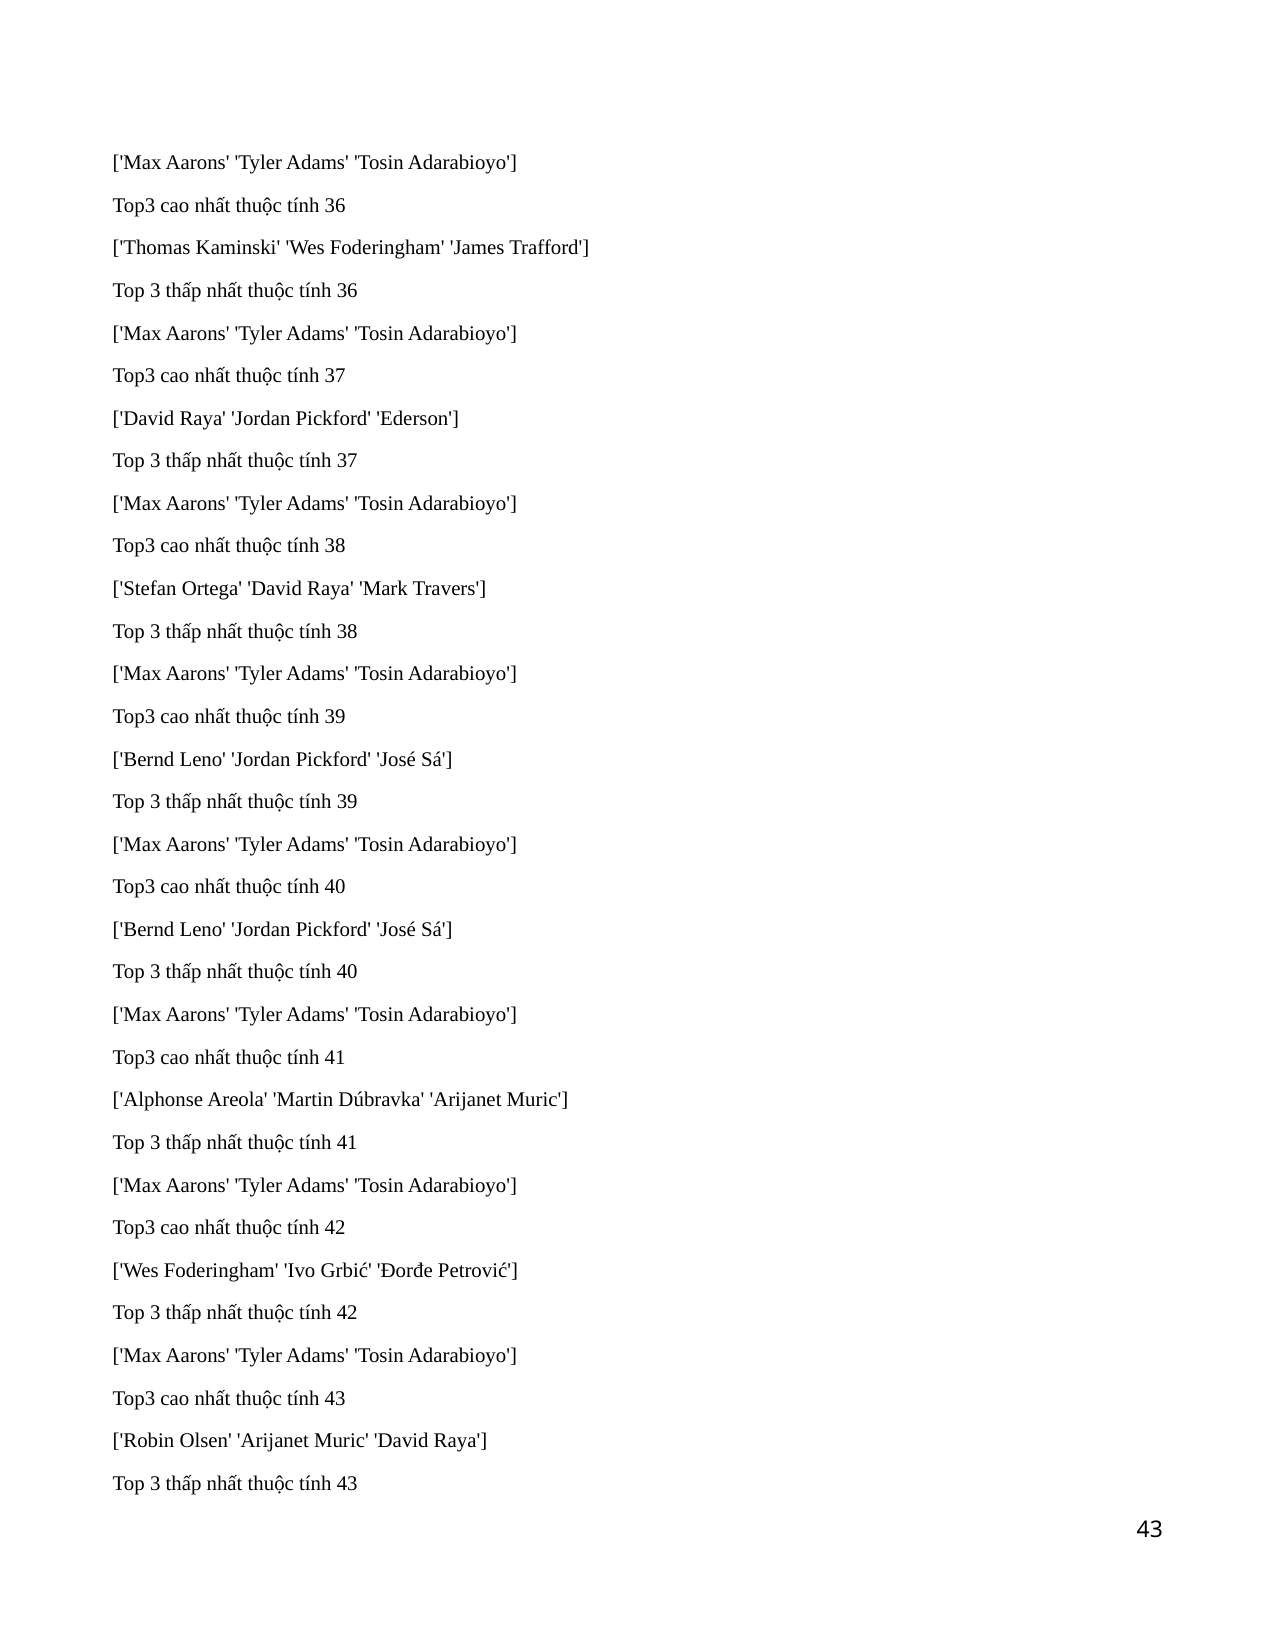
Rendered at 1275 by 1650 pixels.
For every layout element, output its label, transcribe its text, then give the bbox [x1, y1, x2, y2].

text ['Max Aarons' 'Tyler Adams' 'Tosin Adarabioyo'] [112, 1002, 1162, 1026]
text Top 3 thấp nhất thuộc tính 37 [112, 448, 1162, 472]
text Top 3 thấp nhất thuộc tính 39 [112, 789, 1162, 813]
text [112, 1343, 1162, 1367]
text Top3 cao nhất thuộc tính 43 [112, 1386, 1162, 1409]
text Top3 cao nhất thuộc tính 41 [112, 1045, 1162, 1069]
text ['Bernd Leno' 'Jordan Pickford' 'José Sá'] [112, 746, 1162, 771]
text Top 3 thấp nhất thuộc tính 43 [112, 1471, 1162, 1495]
text Top 3 thấp nhất thuộc tính 40 [112, 959, 1162, 983]
text ['Max Aarons' 'Tyler Adams' 'Tosin Adarabioyo'] [112, 491, 1162, 515]
text ['Stefan Ortega' 'David Raya' 'Mark Travers'] [112, 576, 1162, 600]
text Top3 cao nhất thuộc tính 36 [112, 193, 1162, 217]
text ['Max Aarons' 'Tyler Adams' 'Tosin Adarabioyo'] [112, 320, 1162, 344]
text Top3 cao nhất thuộc tính 40 [112, 874, 1162, 898]
text ['Max Aarons' 'Tyler Adams' 'Tosin Adarabioyo'] [112, 661, 1162, 685]
text ['David Raya' 'Jordan Pickford' 'Ederson'] [112, 406, 1162, 430]
text Top3 cao nhất thuộc tính 37 [112, 363, 1162, 387]
text Top 3 thấp nhất thuộc tính 36 [112, 278, 1162, 302]
text Top 3 thấp nhất thuộc tính 42 [112, 1300, 1162, 1324]
text Top3 cao nhất thuộc tính 38 [112, 533, 1162, 557]
text ['Max Aarons' 'Tyler Adams' 'Tosin Adarabioyo'] [112, 1172, 1162, 1197]
text Top3 cao nhất thuộc tính 39 [112, 704, 1162, 728]
text ['Max Aarons' 'Tyler Adams' 'Tosin Adarabioyo'] [112, 832, 1162, 856]
text ['Alphonse Areola' 'Martin Dúbravka' 'Arijanet Muric'] [112, 1087, 1162, 1111]
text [112, 150, 1162, 174]
text ['Robin Olsen' 'Arijanet Muric' 'David Raya'] [112, 1428, 1162, 1452]
text ['Wes Foderingham' 'Ivo Grbić' 'Đorđe Petrović'] [112, 1258, 1162, 1282]
text ['Thomas Kaminski' 'Wes Foderingham' 'James Trafford'] [112, 235, 1162, 259]
text ['Bernd Leno' 'Jordan Pickford' 'José Sá'] [112, 917, 1162, 941]
text Top 3 thấp nhất thuộc tính 38 [112, 619, 1162, 643]
text Top3 cao nhất thuộc tính 42 [112, 1215, 1162, 1239]
text Top 3 thấp nhất thuộc tính 41 [112, 1130, 1162, 1154]
